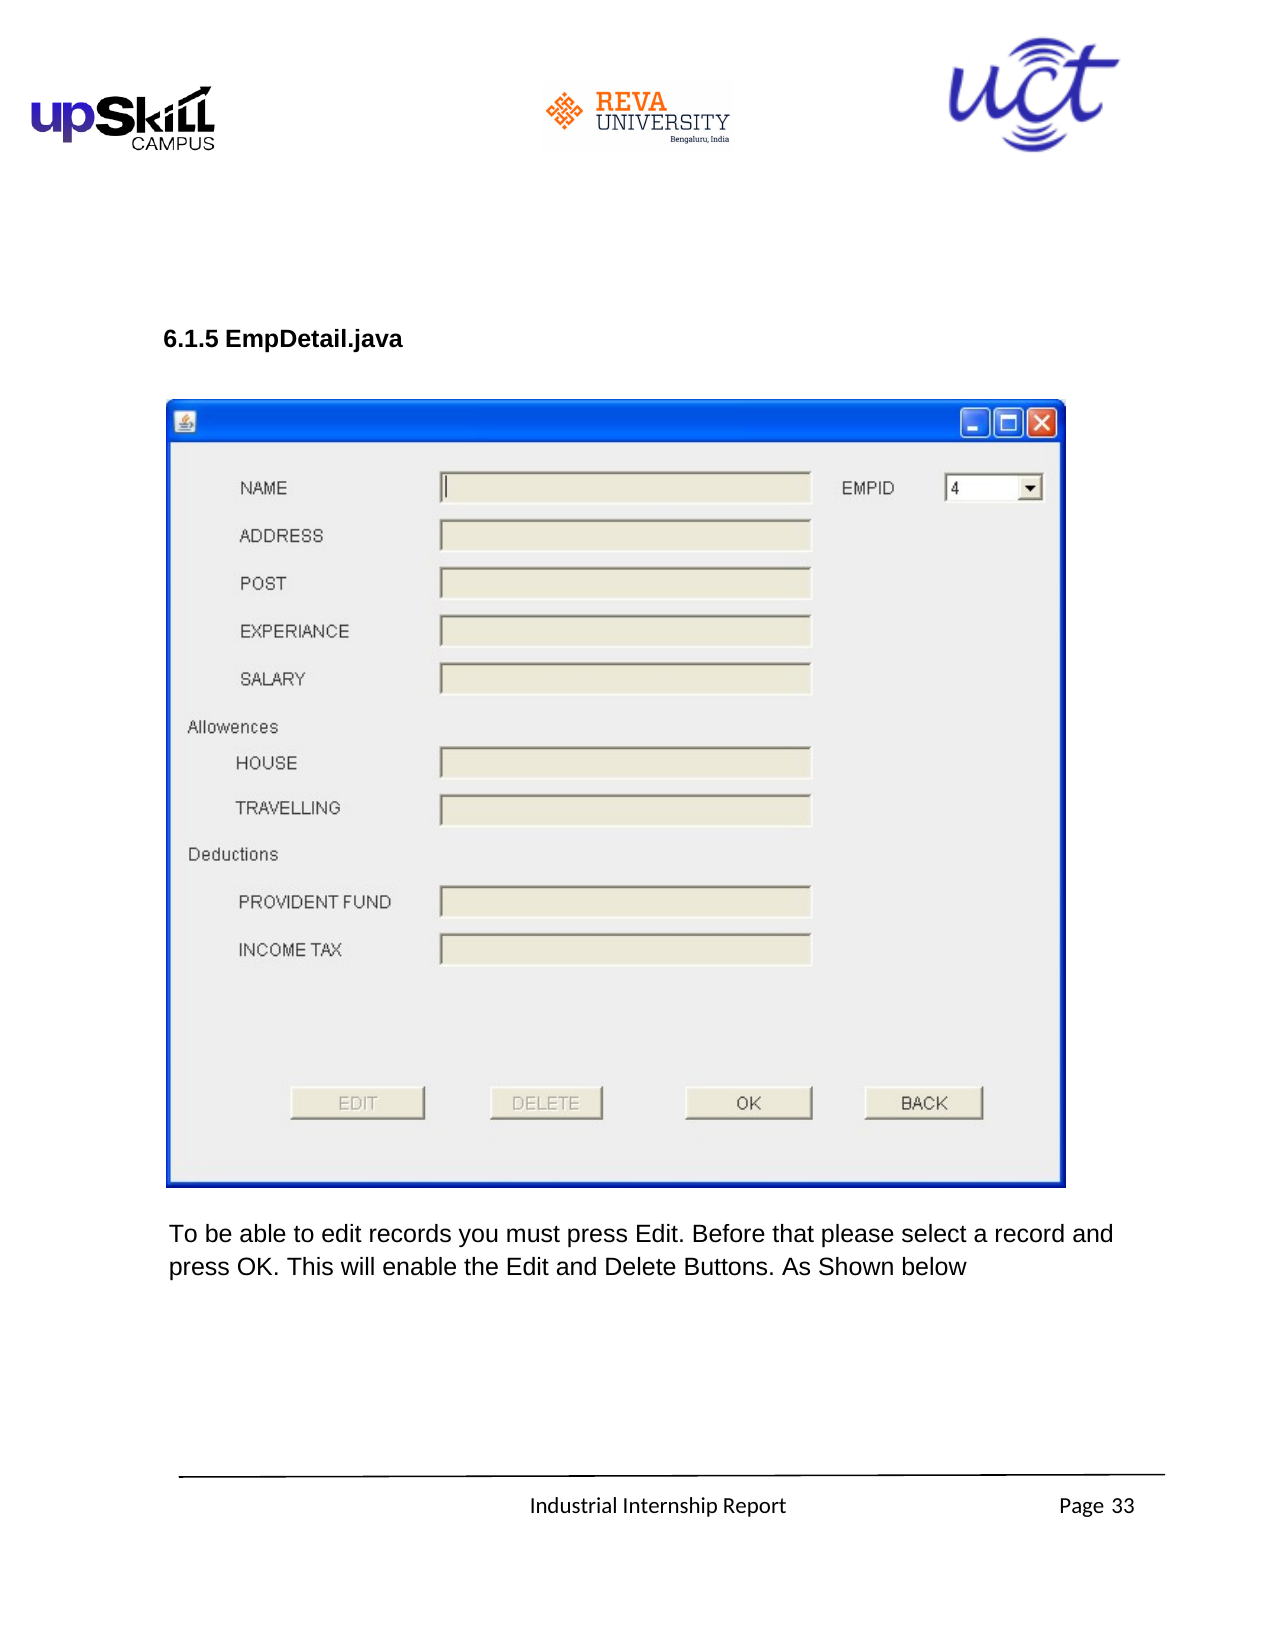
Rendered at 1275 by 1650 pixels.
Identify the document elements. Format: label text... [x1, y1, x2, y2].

text To be able to edit records you must press Edit. Before that please select a record and press OK. This will enable the Edit and Delete Buttons. As Shown below [168, 1219, 1134, 1280]
picture [946, 28, 1125, 154]
picture [166, 399, 1066, 1188]
picture [0, 73, 246, 154]
subtitle EmpDetail.java [163, 327, 1134, 352]
picture [541, 81, 734, 154]
